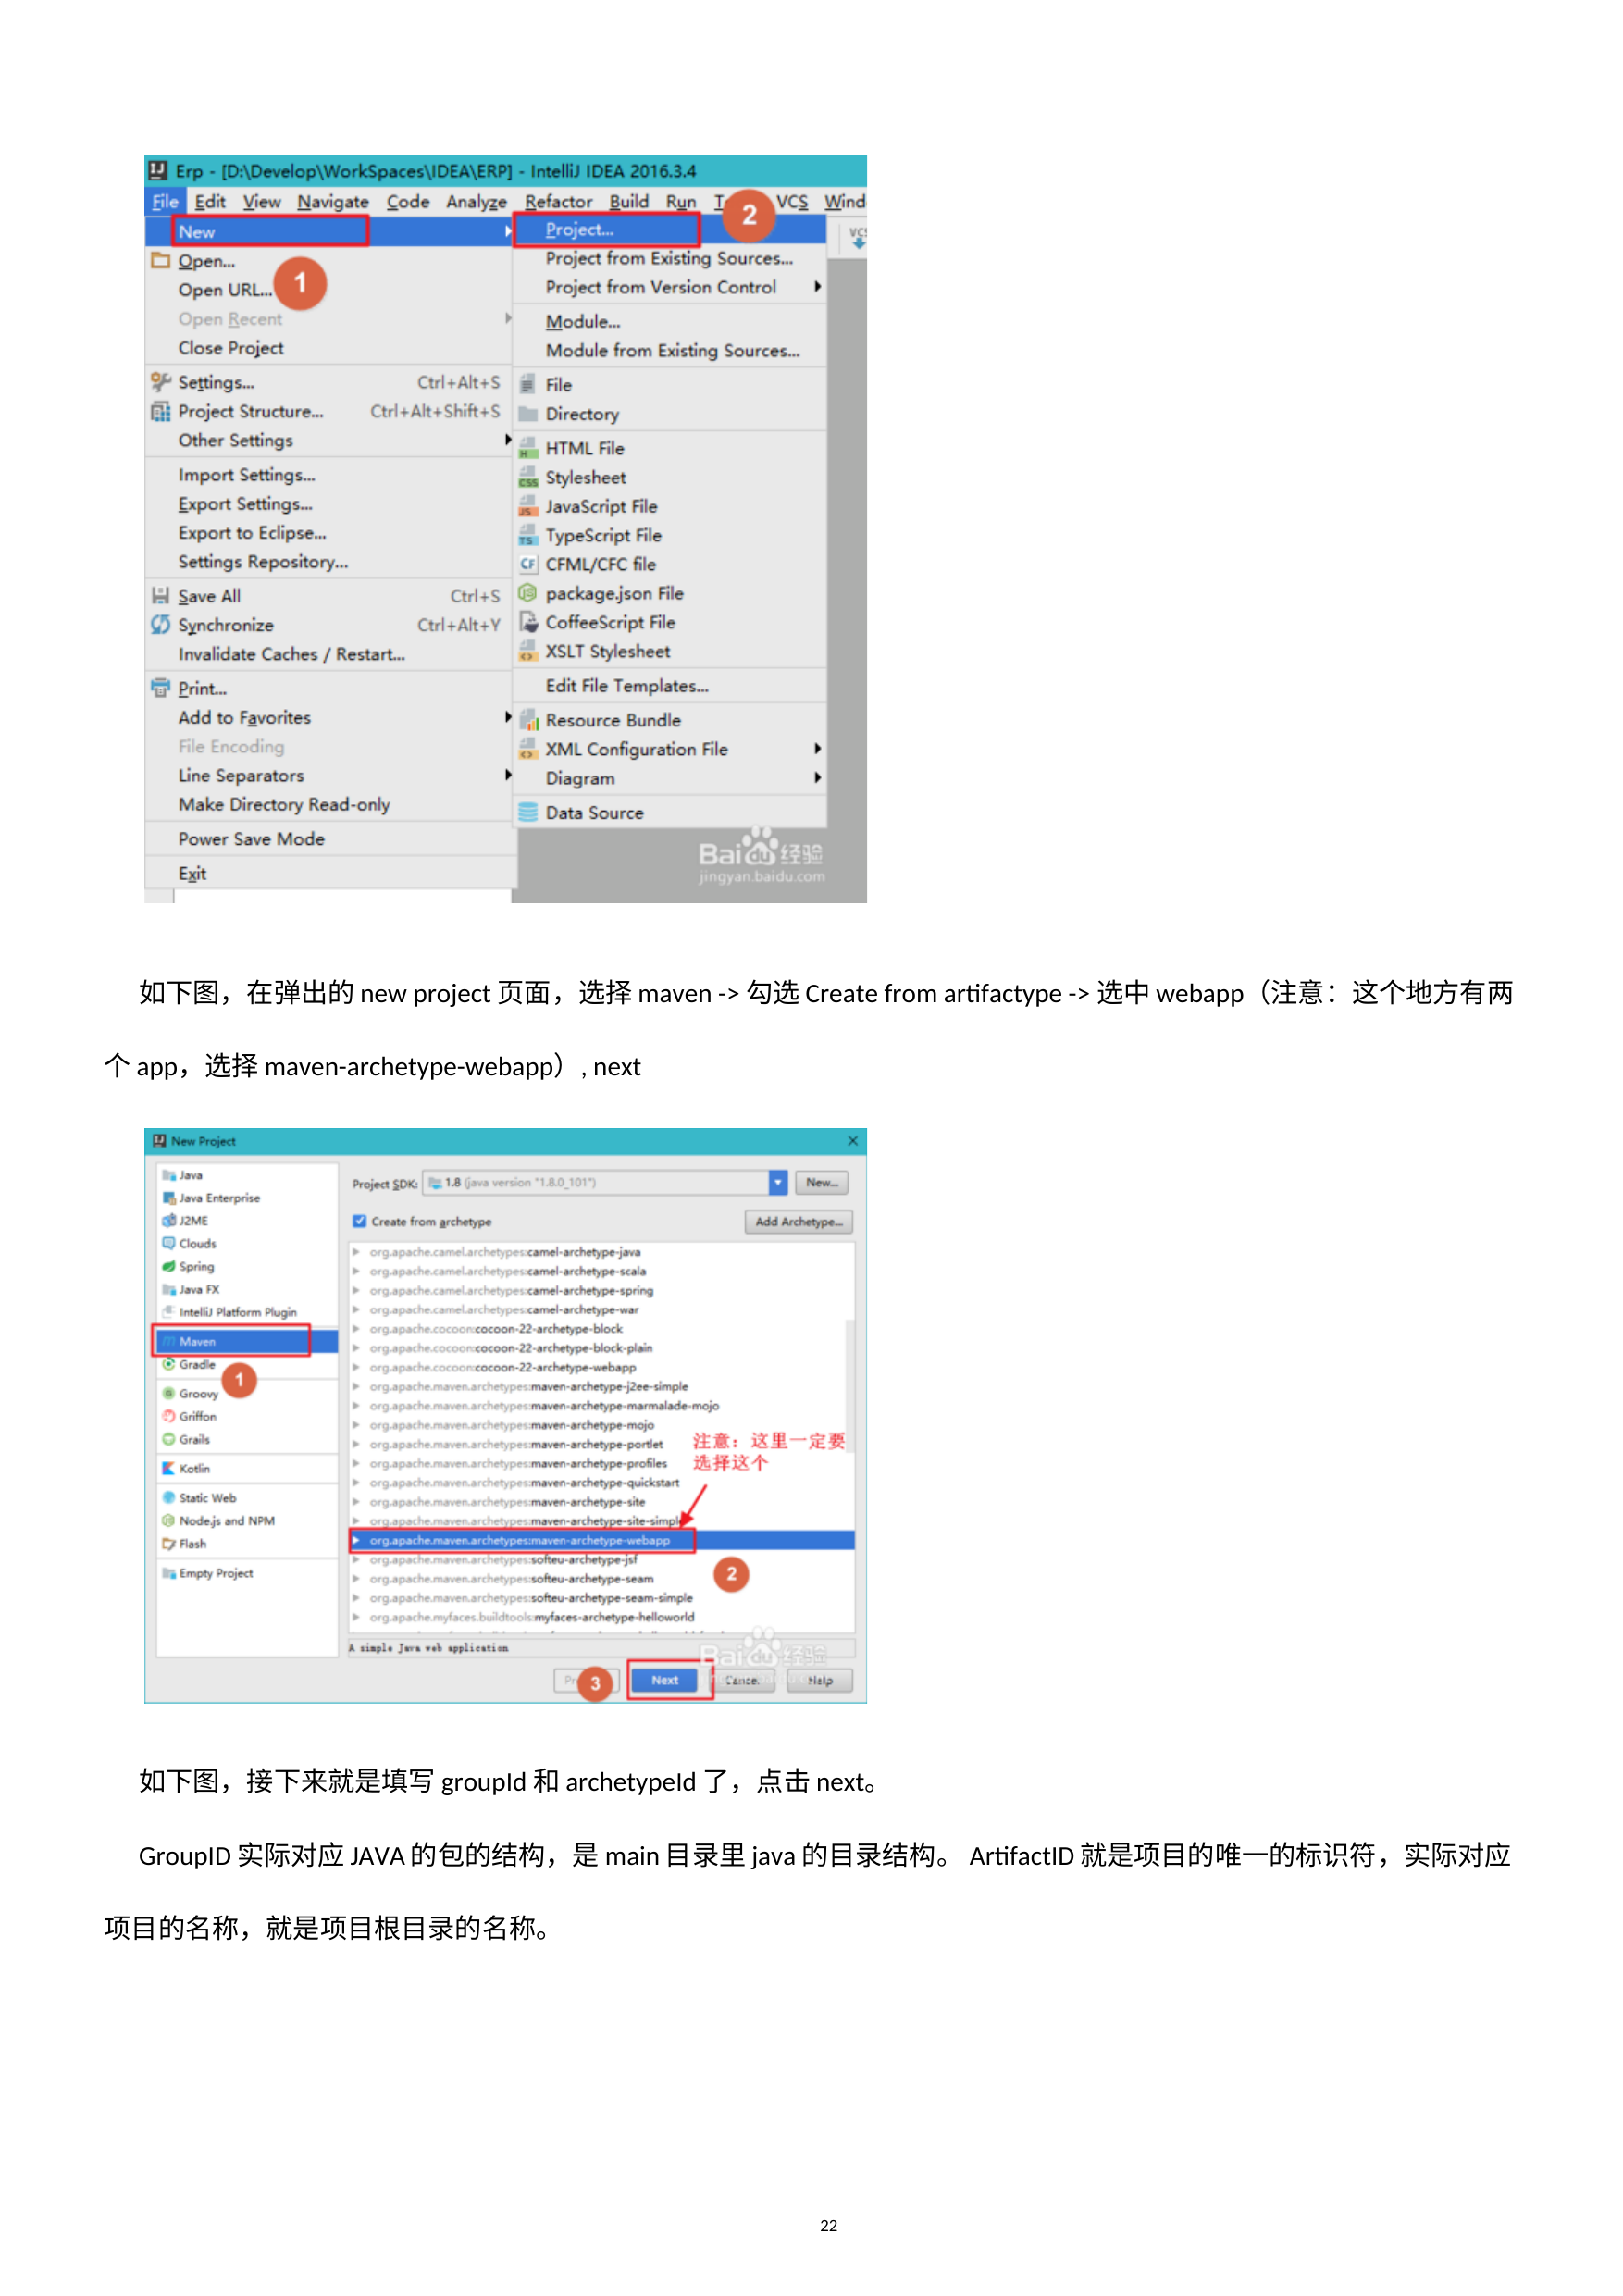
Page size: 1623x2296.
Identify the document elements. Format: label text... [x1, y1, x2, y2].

picture [144, 155, 868, 903]
text GroupID实际对应JAVA的包的结构，是main目录里java的目录结构。 ArtifactID就是项目的唯一的标识符，实际对应项目的名称，就是项目根目录的名称。 [104, 1817, 1518, 1963]
text 如下图，在弹出的new project 页面，选择maven -> 勾选Create from artifactype -> 选中webapp（注意：这个地方有两个app，选择maven-archetype-webapp）, next [104, 954, 1518, 1101]
text 如下图，接下来就是填写groupId 和archetypeId 了，点击next。 [104, 1743, 1518, 1817]
picture [144, 1128, 868, 1704]
